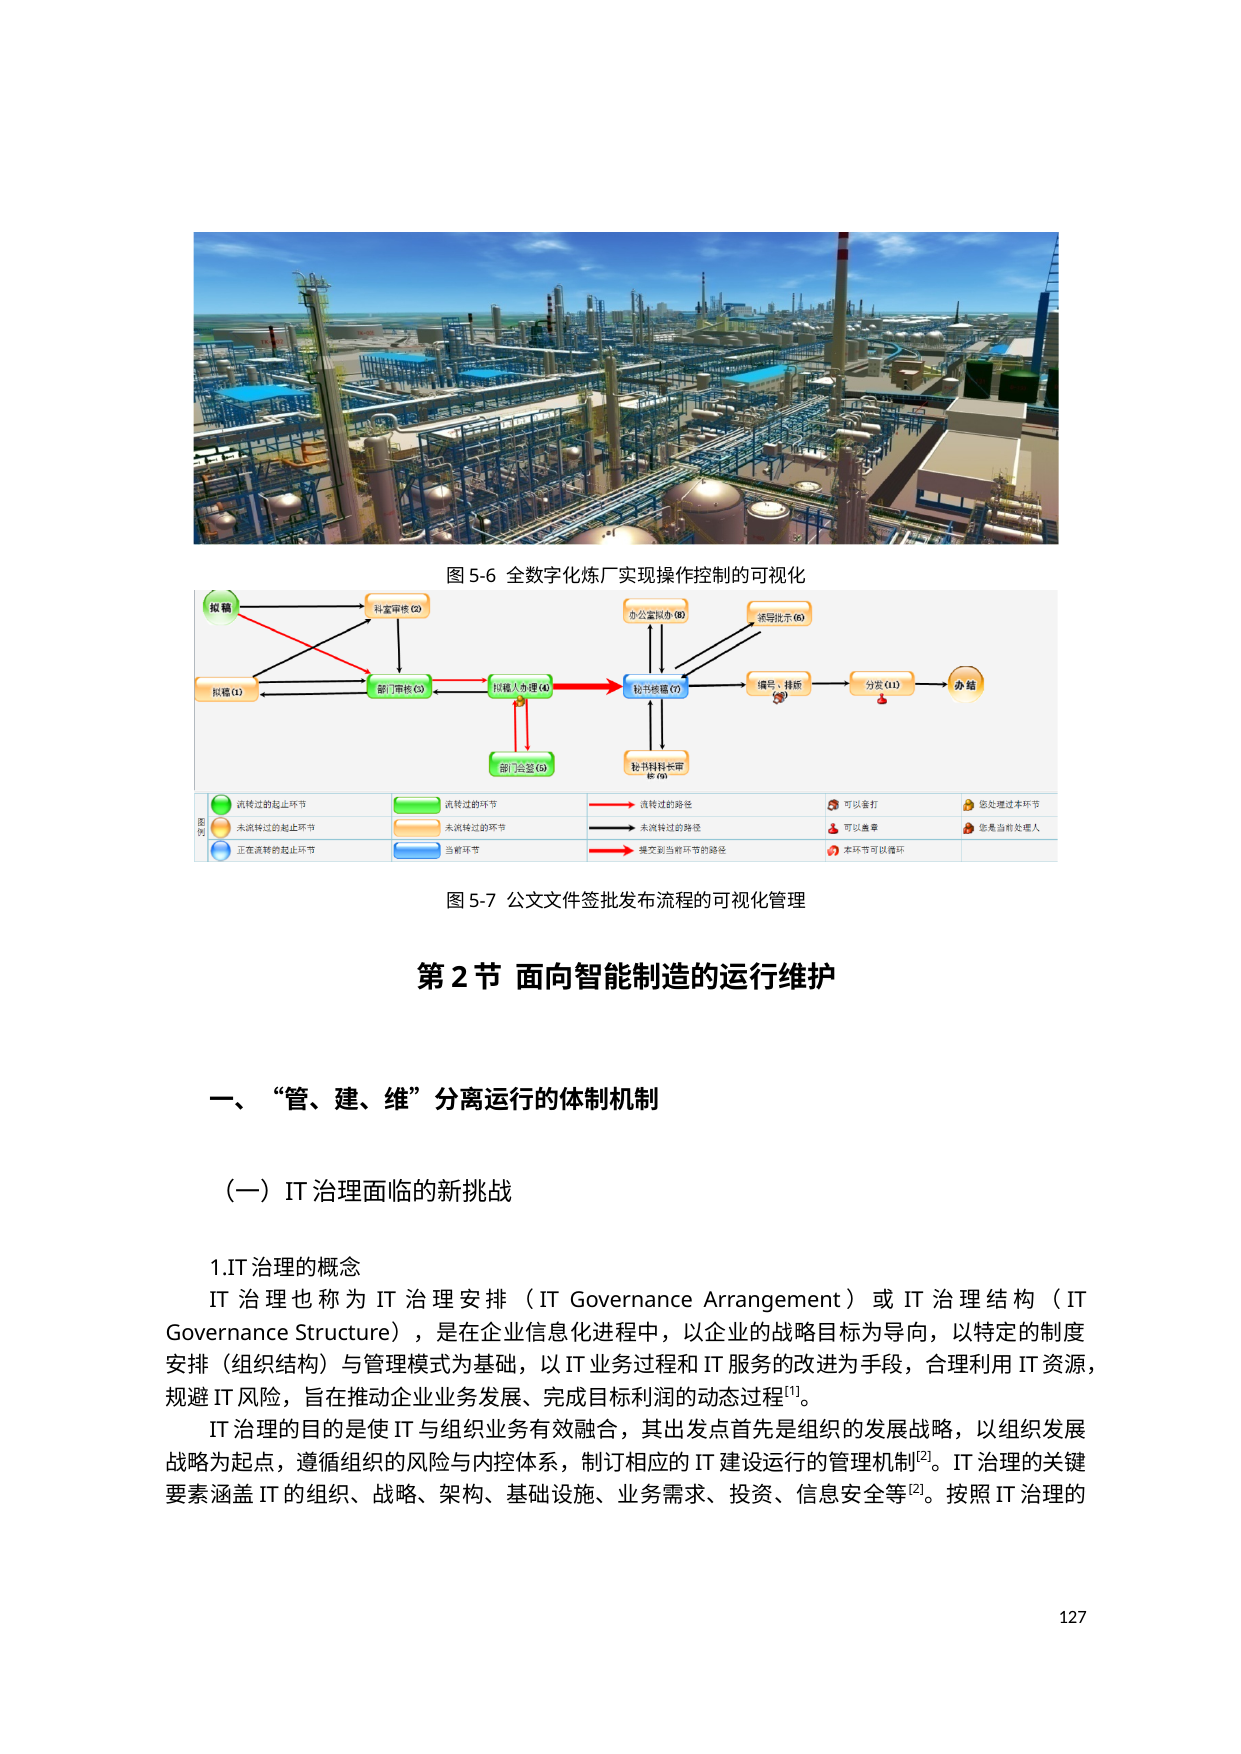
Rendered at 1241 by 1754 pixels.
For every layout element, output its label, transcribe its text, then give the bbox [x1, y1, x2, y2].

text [165, 1412, 1087, 1509]
text 1.IT治理的概念 [165, 1249, 1087, 1282]
subtitle 第2节 面向智能制造的运行维护 [165, 942, 1087, 1007]
picture [193, 232, 1059, 545]
text 图5-7 公文文件签批发布流程的可视化管理 [165, 883, 1087, 915]
subtitle 一、“管、建、维”分离运行的体制机制 [165, 1065, 1087, 1130]
subtitle （一）IT治理面临的新挑战 [165, 1157, 1087, 1222]
text 图5-6 全数字化炼厂实现操作控制的可视化 [165, 558, 1087, 590]
text IT治理也称为IT治理安排（IT Governance Arrangement）或IT治理结构（IT Governance Structure），是在企业信息化进程中，以企业的战略目标为导向，以特定的制度安排（组织结构）与管理模式为基础，以IT业务过程和IT服务的改进为手段，合理利用 IT资源，规避IT风险，旨在推动企业业务发展、完成目标利润的动态过程[1]。 [165, 1282, 1087, 1412]
picture [194, 590, 1058, 862]
